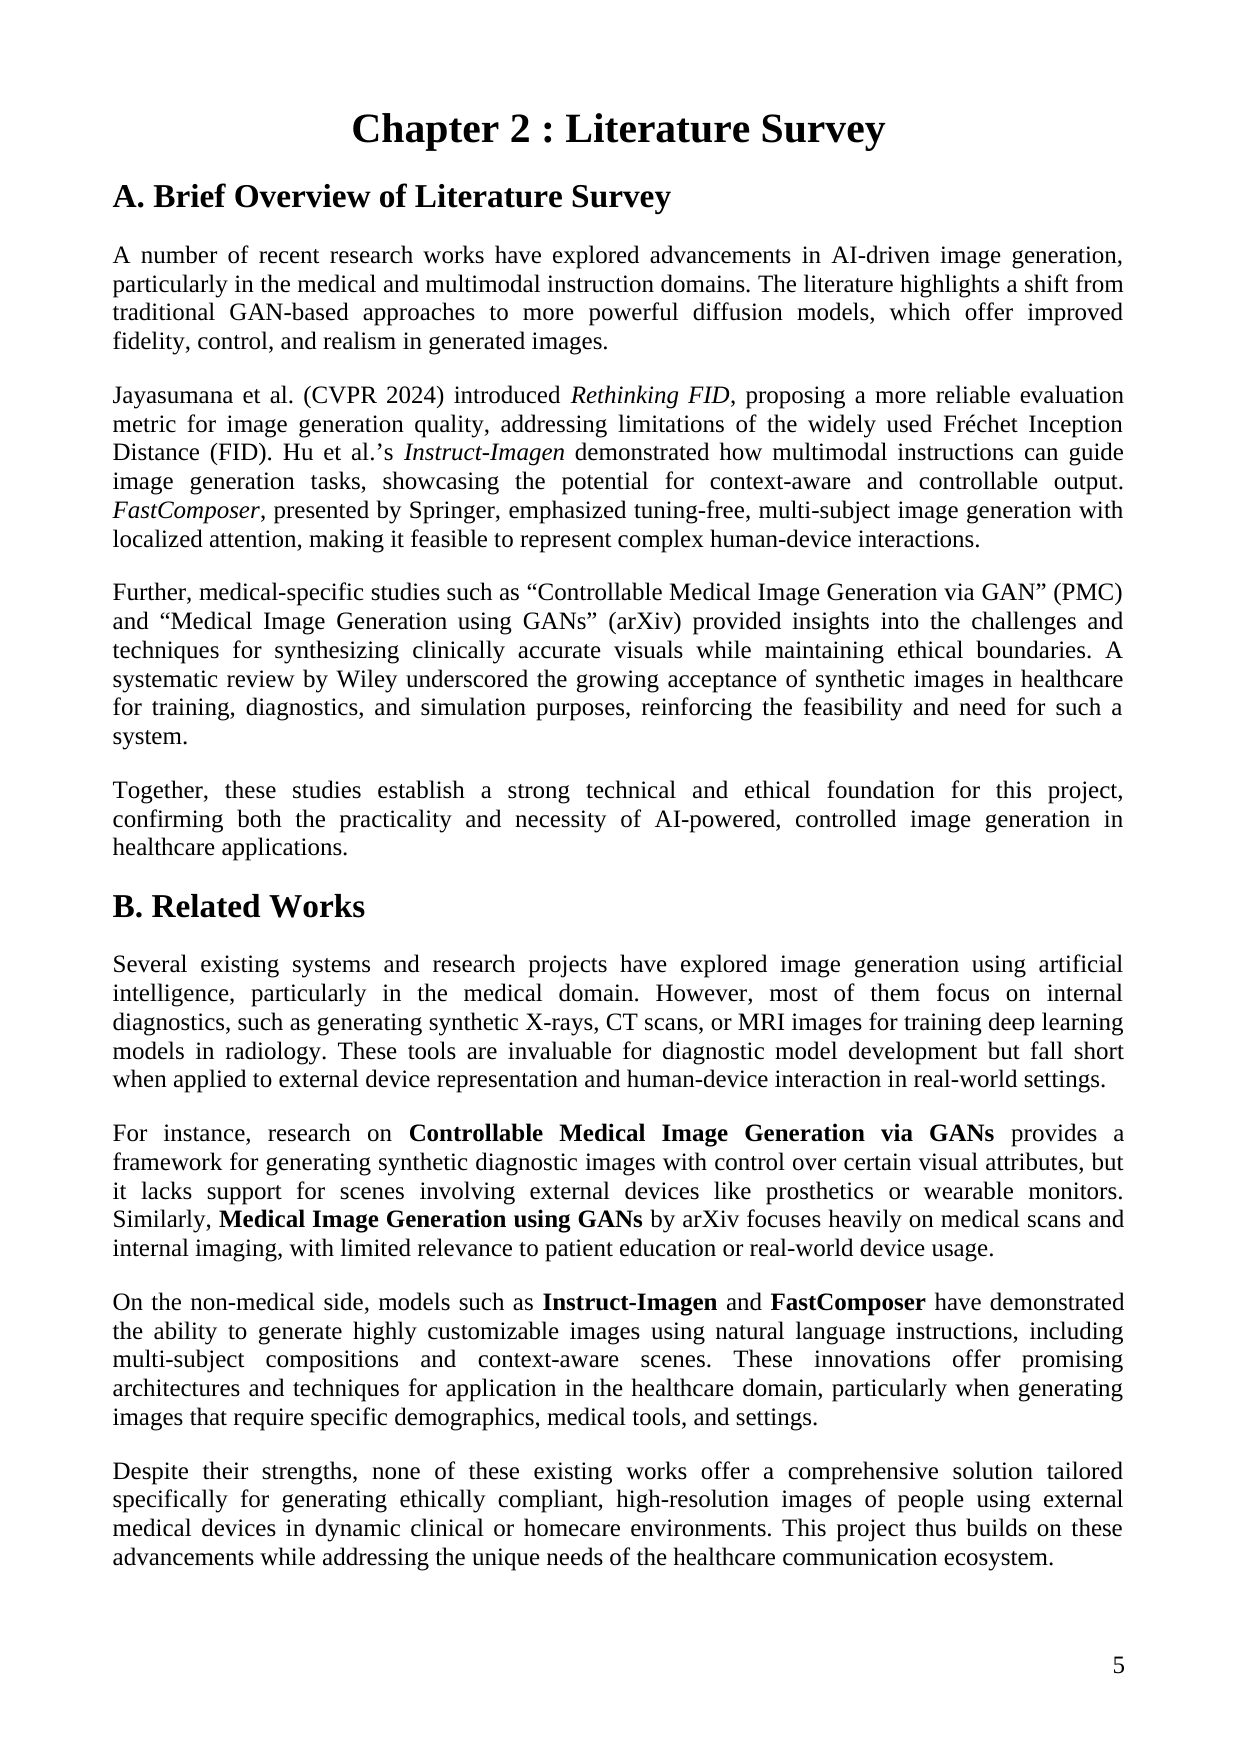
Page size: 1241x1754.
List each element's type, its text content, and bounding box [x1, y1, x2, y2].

text Chapter 2 : Literature Survey [112, 104, 1124, 152]
text On the non-medical side, models such as Instruct-Imagen and FastComposer have demonstrated the ability to generate highly customizable images using natural language instructions, including multi-subject compositions and context-aware scenes. These innovations offer promising architectures and techniques for application in the healthcare domain, particularly when generating images that require specific demographics, medical tools, and settings. [112, 1287, 1124, 1431]
text Despite their strengths, none of these existing works offer a comprehensive solution tailored specifically for generating ethically compliant, high-resolution images of people using external medical devices in dynamic clinical or homecare environments. This project thus builds on these advancements while addressing the unique needs of the healthcare communication ecosystem. [112, 1456, 1124, 1571]
text A number of recent research works have explored advancements in AI-driven image generation, particularly in the medical and multimodal instruction domains. The literature highlights a shift from traditional GAN-based approaches to more powerful diffusion models, which offer improved fidelity, control, and realism in generated images. [112, 240, 1124, 355]
text Together, these studies establish a strong technical and ethical foundation for this project, confirming both the practicality and necessity of AI-powered, controlled image generation in healthcare applications. [112, 775, 1124, 861]
text Further, medical-specific studies such as “Controllable Medical Image Generation via GAN” (PMC) and “Medical Image Generation using GANs” (arXiv) provided insights into the challenges and techniques for synthesizing clinically accurate visuals while maintaining ethical boundaries. A systematic review by Wiley underscored the growing acceptance of synthetic images in healthcare for training, diagnostics, and simulation purposes, reinforcing the feasibility and need for such a system. [112, 577, 1124, 750]
text Several existing systems and research projects have explored image generation using artificial intelligence, particularly in the medical domain. However, most of them focus on internal diagnostics, such as generating synthetic X-rays, CT scans, or MRI images for training deep learning models in radiology. These tools are invaluable for diagnostic model development but fall short when applied to external device representation and human-device interaction in real-world settings. [112, 949, 1124, 1093]
text B. Related Works [112, 886, 1124, 924]
text Jayasumana et al. (CVPR 2024) introduced Rethinking FID, proposing a more reliable evaluation metric for image generation quality, addressing limitations of the widely used Fréchet Inception Distance (FID). Hu et al.’s Instruct-Imagen demonstrated how multimodal instructions can guide image generation tasks, showcasing the potential for context-aware and controllable output. FastComposer, presented by Springer, emphasized tuning-free, multi-subject image generation with localized attention, making it feasible to represent complex human-device interactions. [112, 380, 1124, 552]
text A. Brief Overview of Literature Survey [112, 177, 1124, 215]
text For instance, research on Controllable Medical Image Generation via GANs provides a framework for generating synthetic diagnostic images with control over certain visual attributes, but it lacks support for scenes involving external devices like prosthetics or wearable monitors. Similarly, Medical Image Generation using GANs by arXiv focuses heavily on medical scans and internal imaging, with limited relevance to patient education or real-world device usage. [112, 1118, 1124, 1262]
